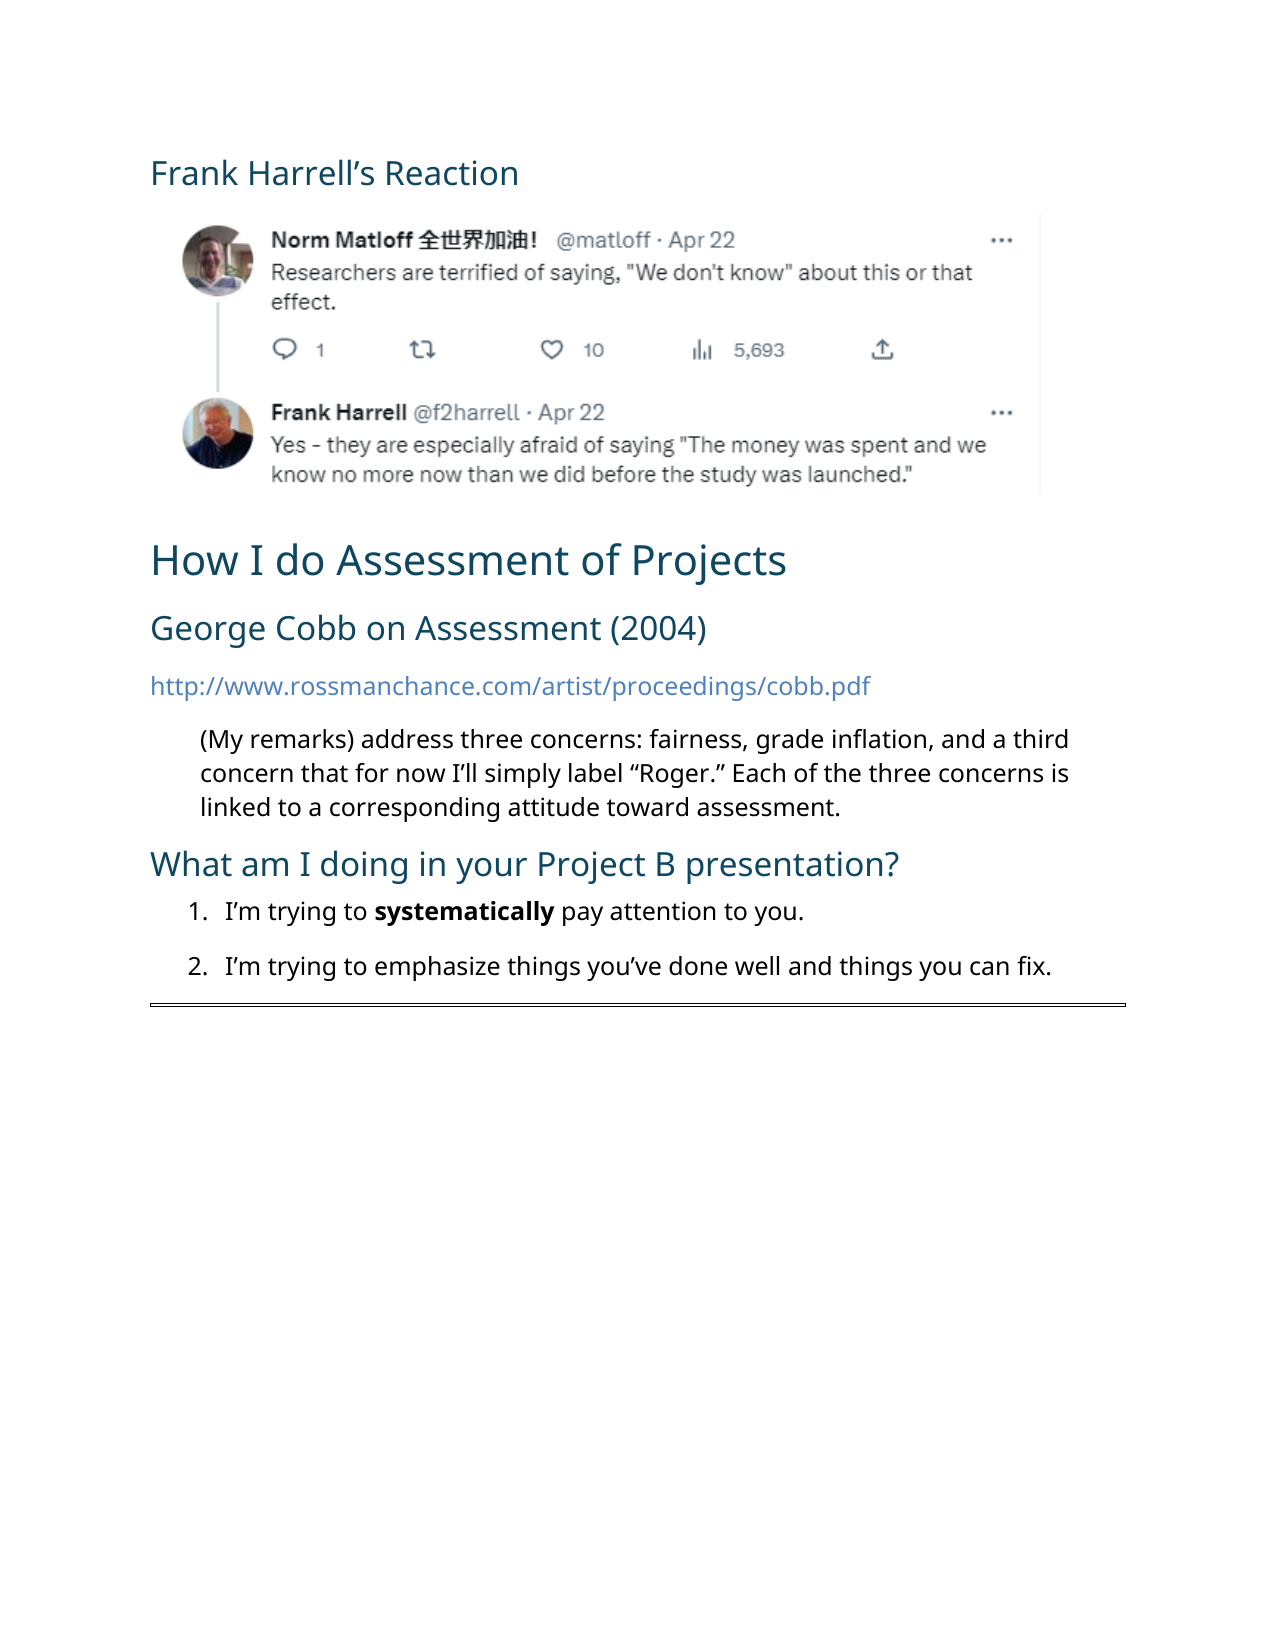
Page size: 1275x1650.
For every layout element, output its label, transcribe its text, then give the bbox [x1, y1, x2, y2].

subtitle What am I doing in your Project B presentation? [150, 840, 1125, 886]
text (My remarks) address three concerns: fairness, grade inflation, and a third concern that for now I’ll simply label “Roger.” Each of the three concerns is linked to a corresponding attitude toward assessment. [200, 721, 1075, 824]
subtitle How I do Assessment of Projects [150, 531, 1125, 588]
list I’m trying to emphasize things you’ve done well and things you can fix. [187, 949, 1125, 983]
picture [168, 214, 1044, 494]
text http://www.rossmanchance.com/artist/proceedings/cobb.pdf [150, 669, 1125, 703]
subtitle Frank Harrell’s Reaction [150, 150, 1125, 195]
list I’m trying to systematically pay attention to you. [187, 894, 1125, 928]
subtitle George Cobb on Assessment (2004) [150, 604, 1125, 650]
